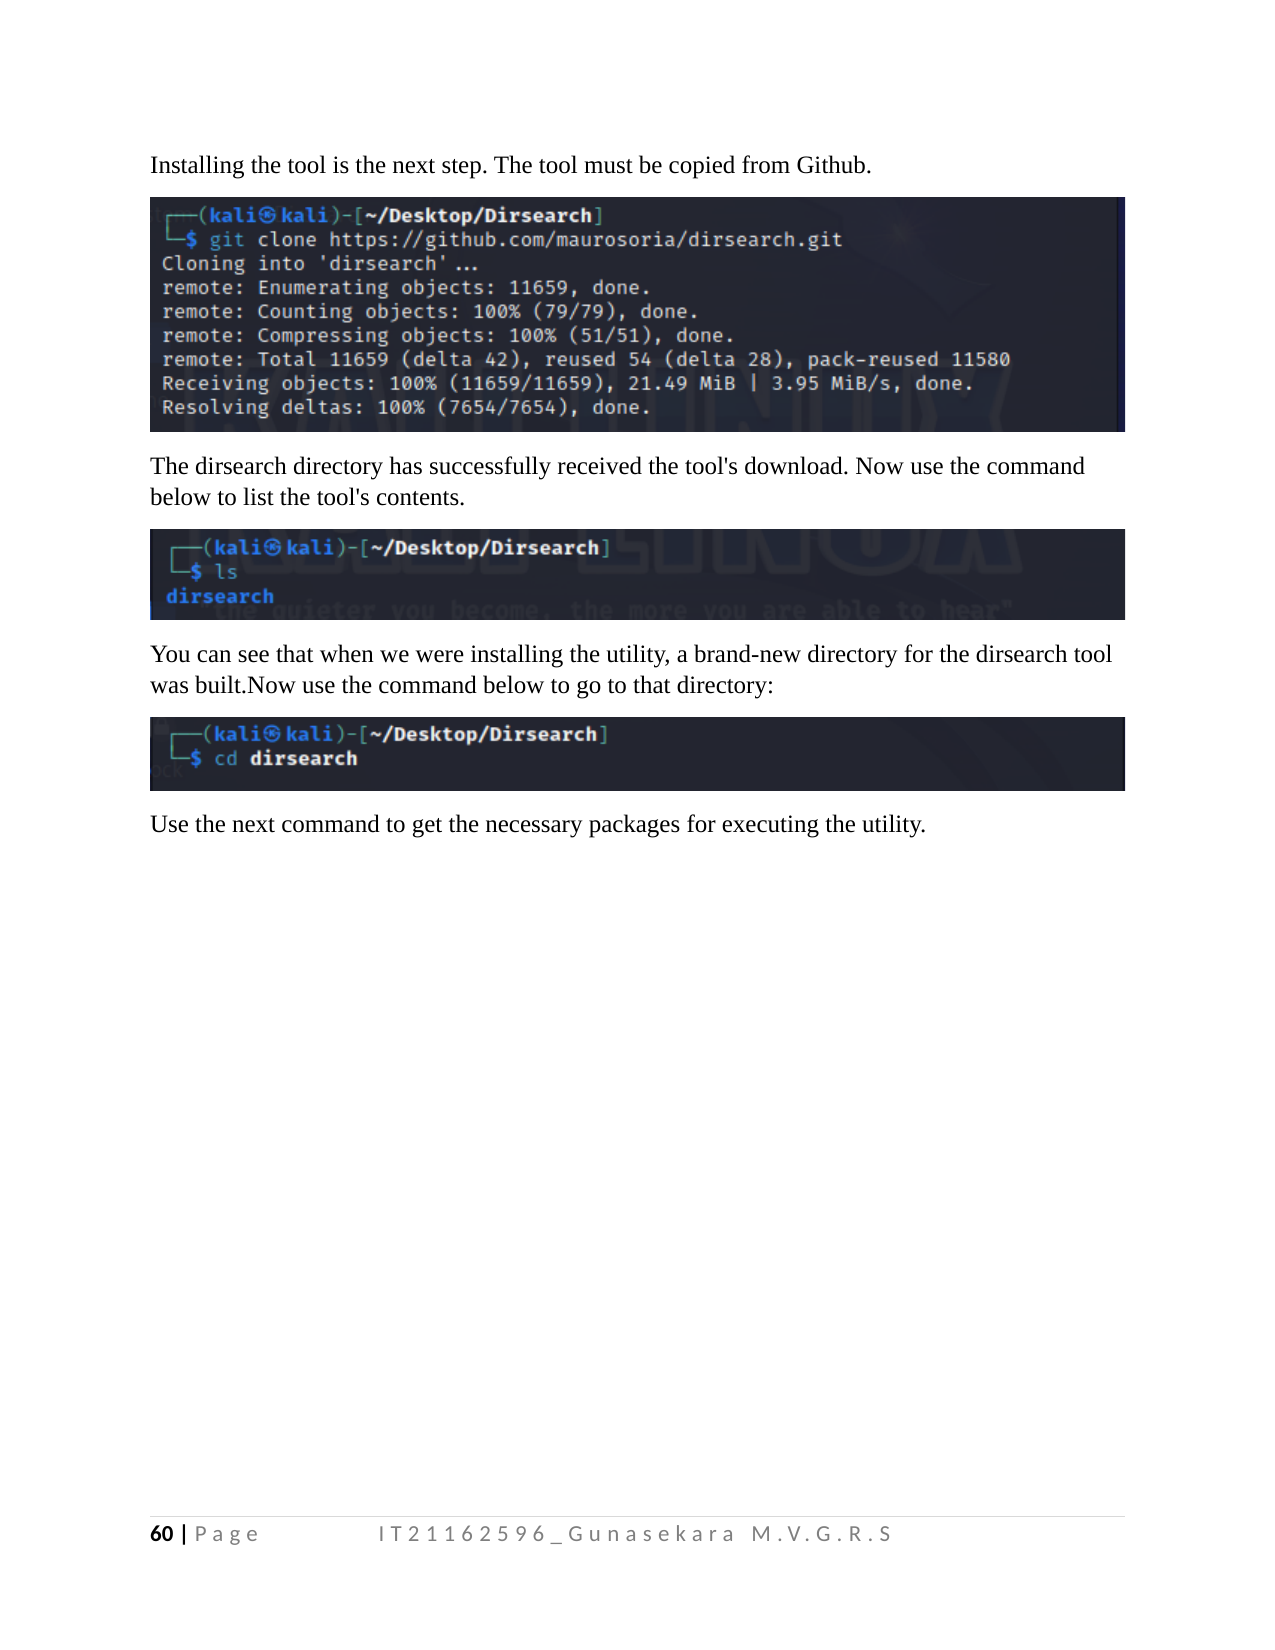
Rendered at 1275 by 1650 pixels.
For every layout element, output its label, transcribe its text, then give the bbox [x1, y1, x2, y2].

text Use the next command to get the necessary packages for executing the utility. [150, 809, 1125, 838]
text You can see that when we were installing the utility, a brand-new directory for the dirsearch tool was built.Now use the command below to go to that directory: [150, 639, 1125, 698]
picture [150, 529, 1125, 620]
picture [150, 197, 1125, 432]
text Installing the tool is the next step. The tool must be copied from Github. [150, 150, 1125, 179]
text The dirsearch directory has successfully received the tool's download. Now use the command below to list the tool's contents. [150, 451, 1125, 511]
picture [150, 717, 1125, 791]
